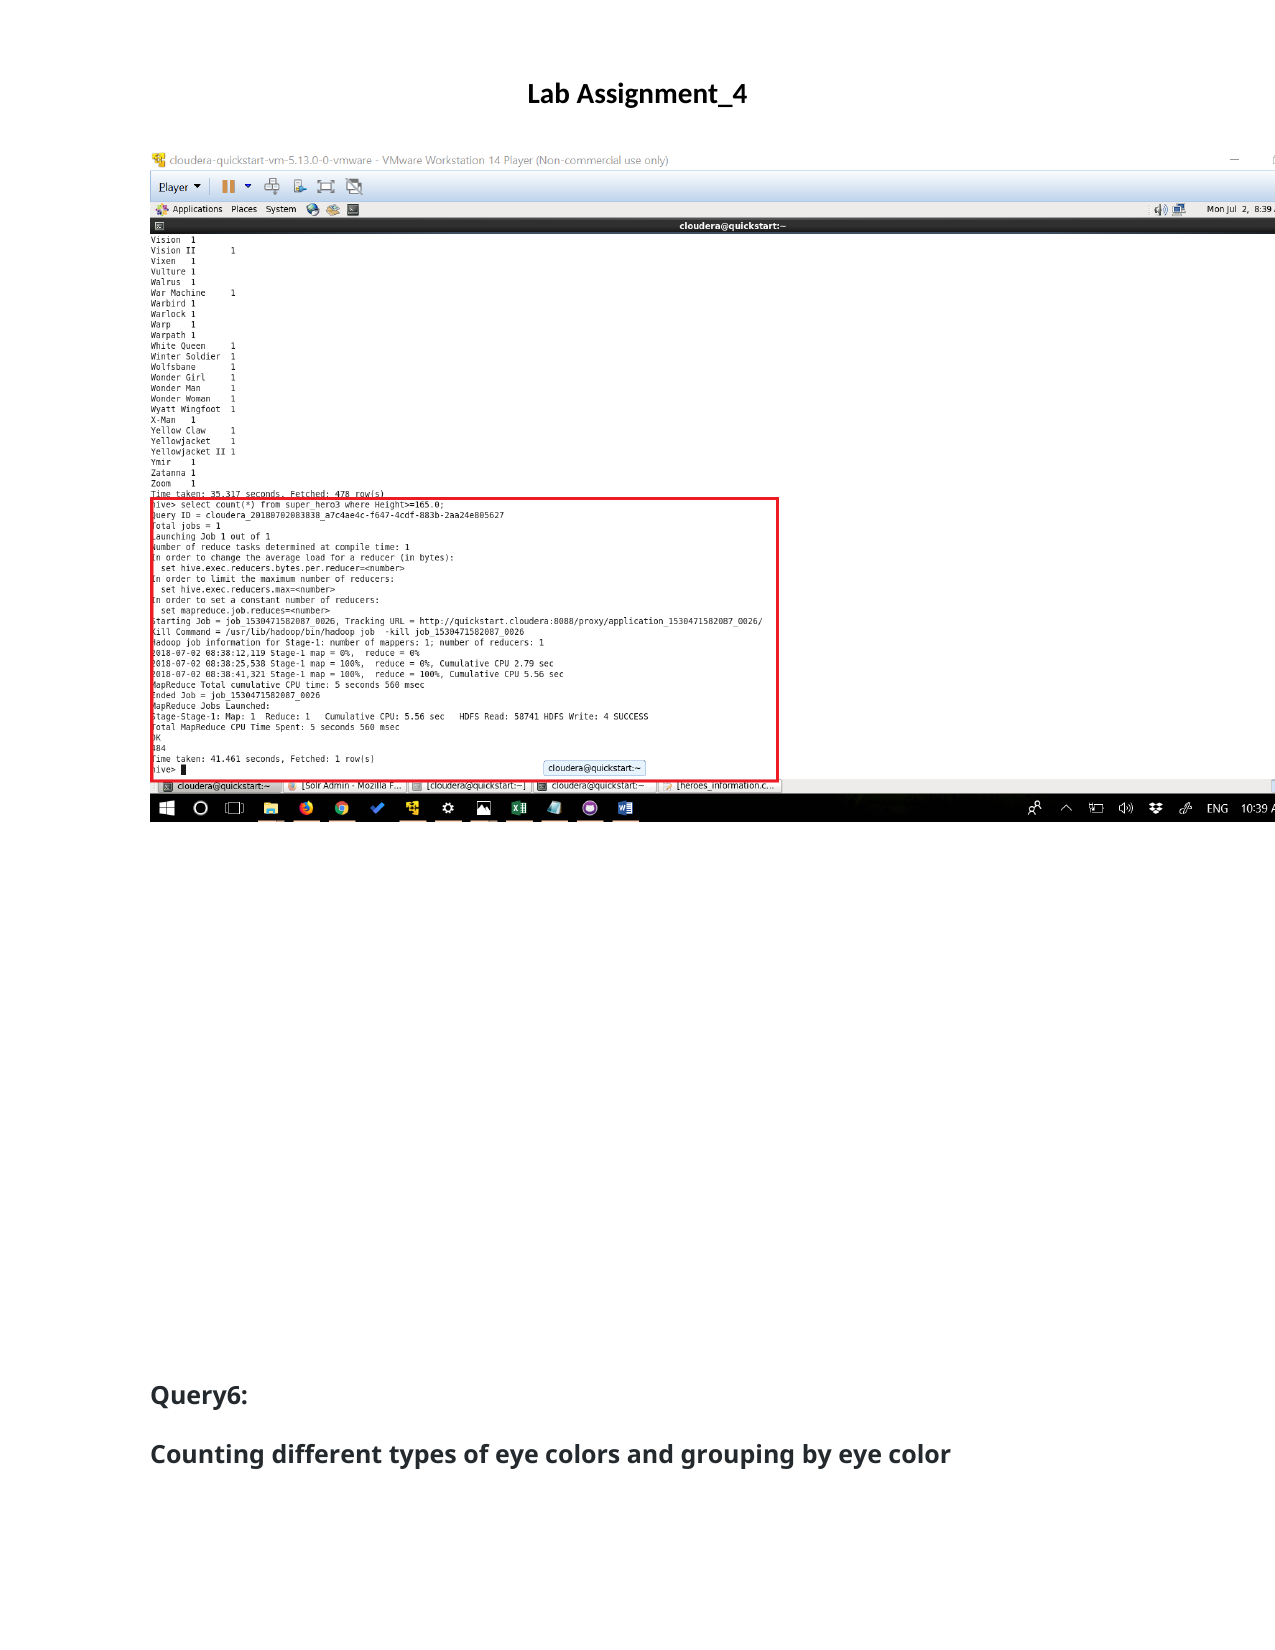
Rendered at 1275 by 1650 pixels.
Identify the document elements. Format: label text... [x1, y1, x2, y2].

text Counting different types of eye colors and grouping by eye color [150, 1437, 1125, 1471]
text Query6: [150, 1378, 1125, 1412]
picture [150, 150, 1275, 822]
